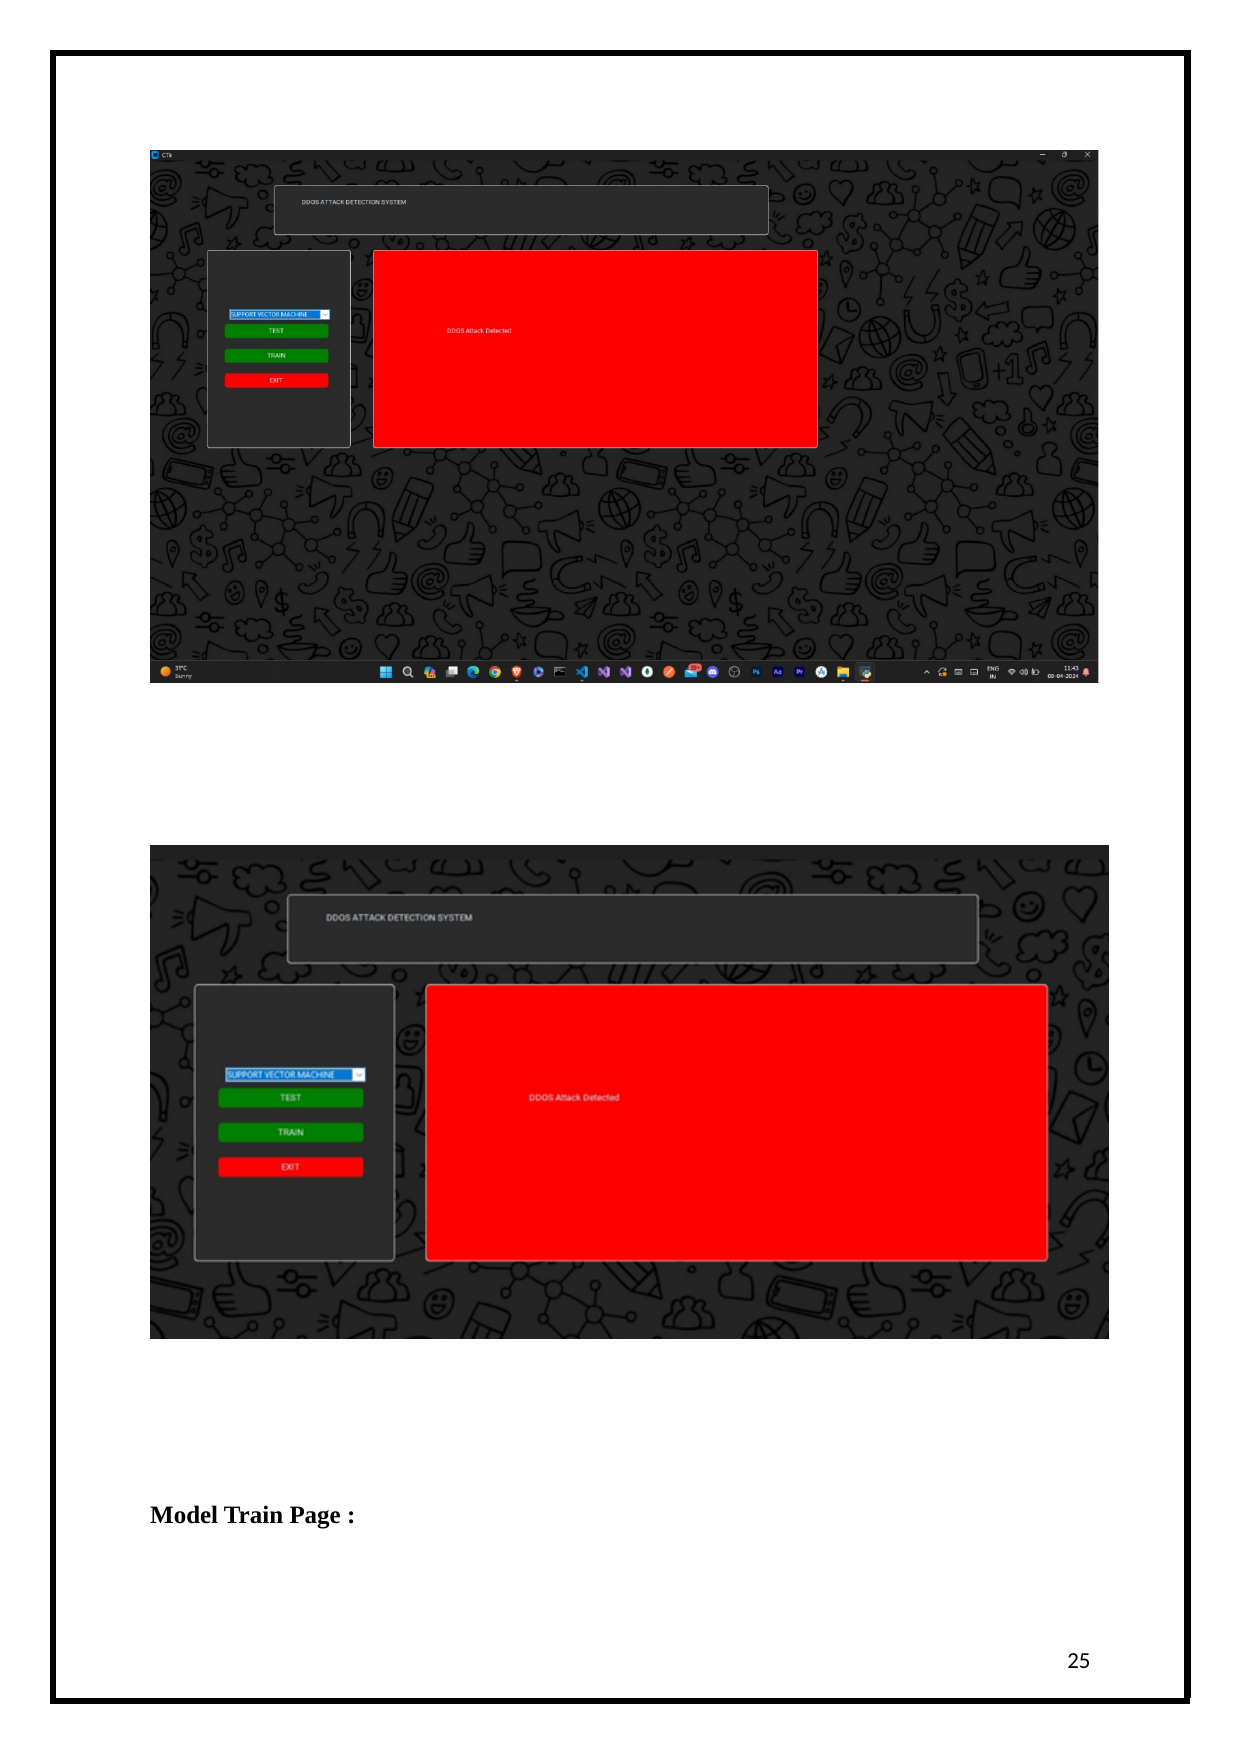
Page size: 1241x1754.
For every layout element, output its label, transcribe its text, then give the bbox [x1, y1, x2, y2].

picture [150, 845, 1109, 1339]
text Model Train Page : [150, 1501, 1090, 1529]
picture [150, 150, 1099, 683]
